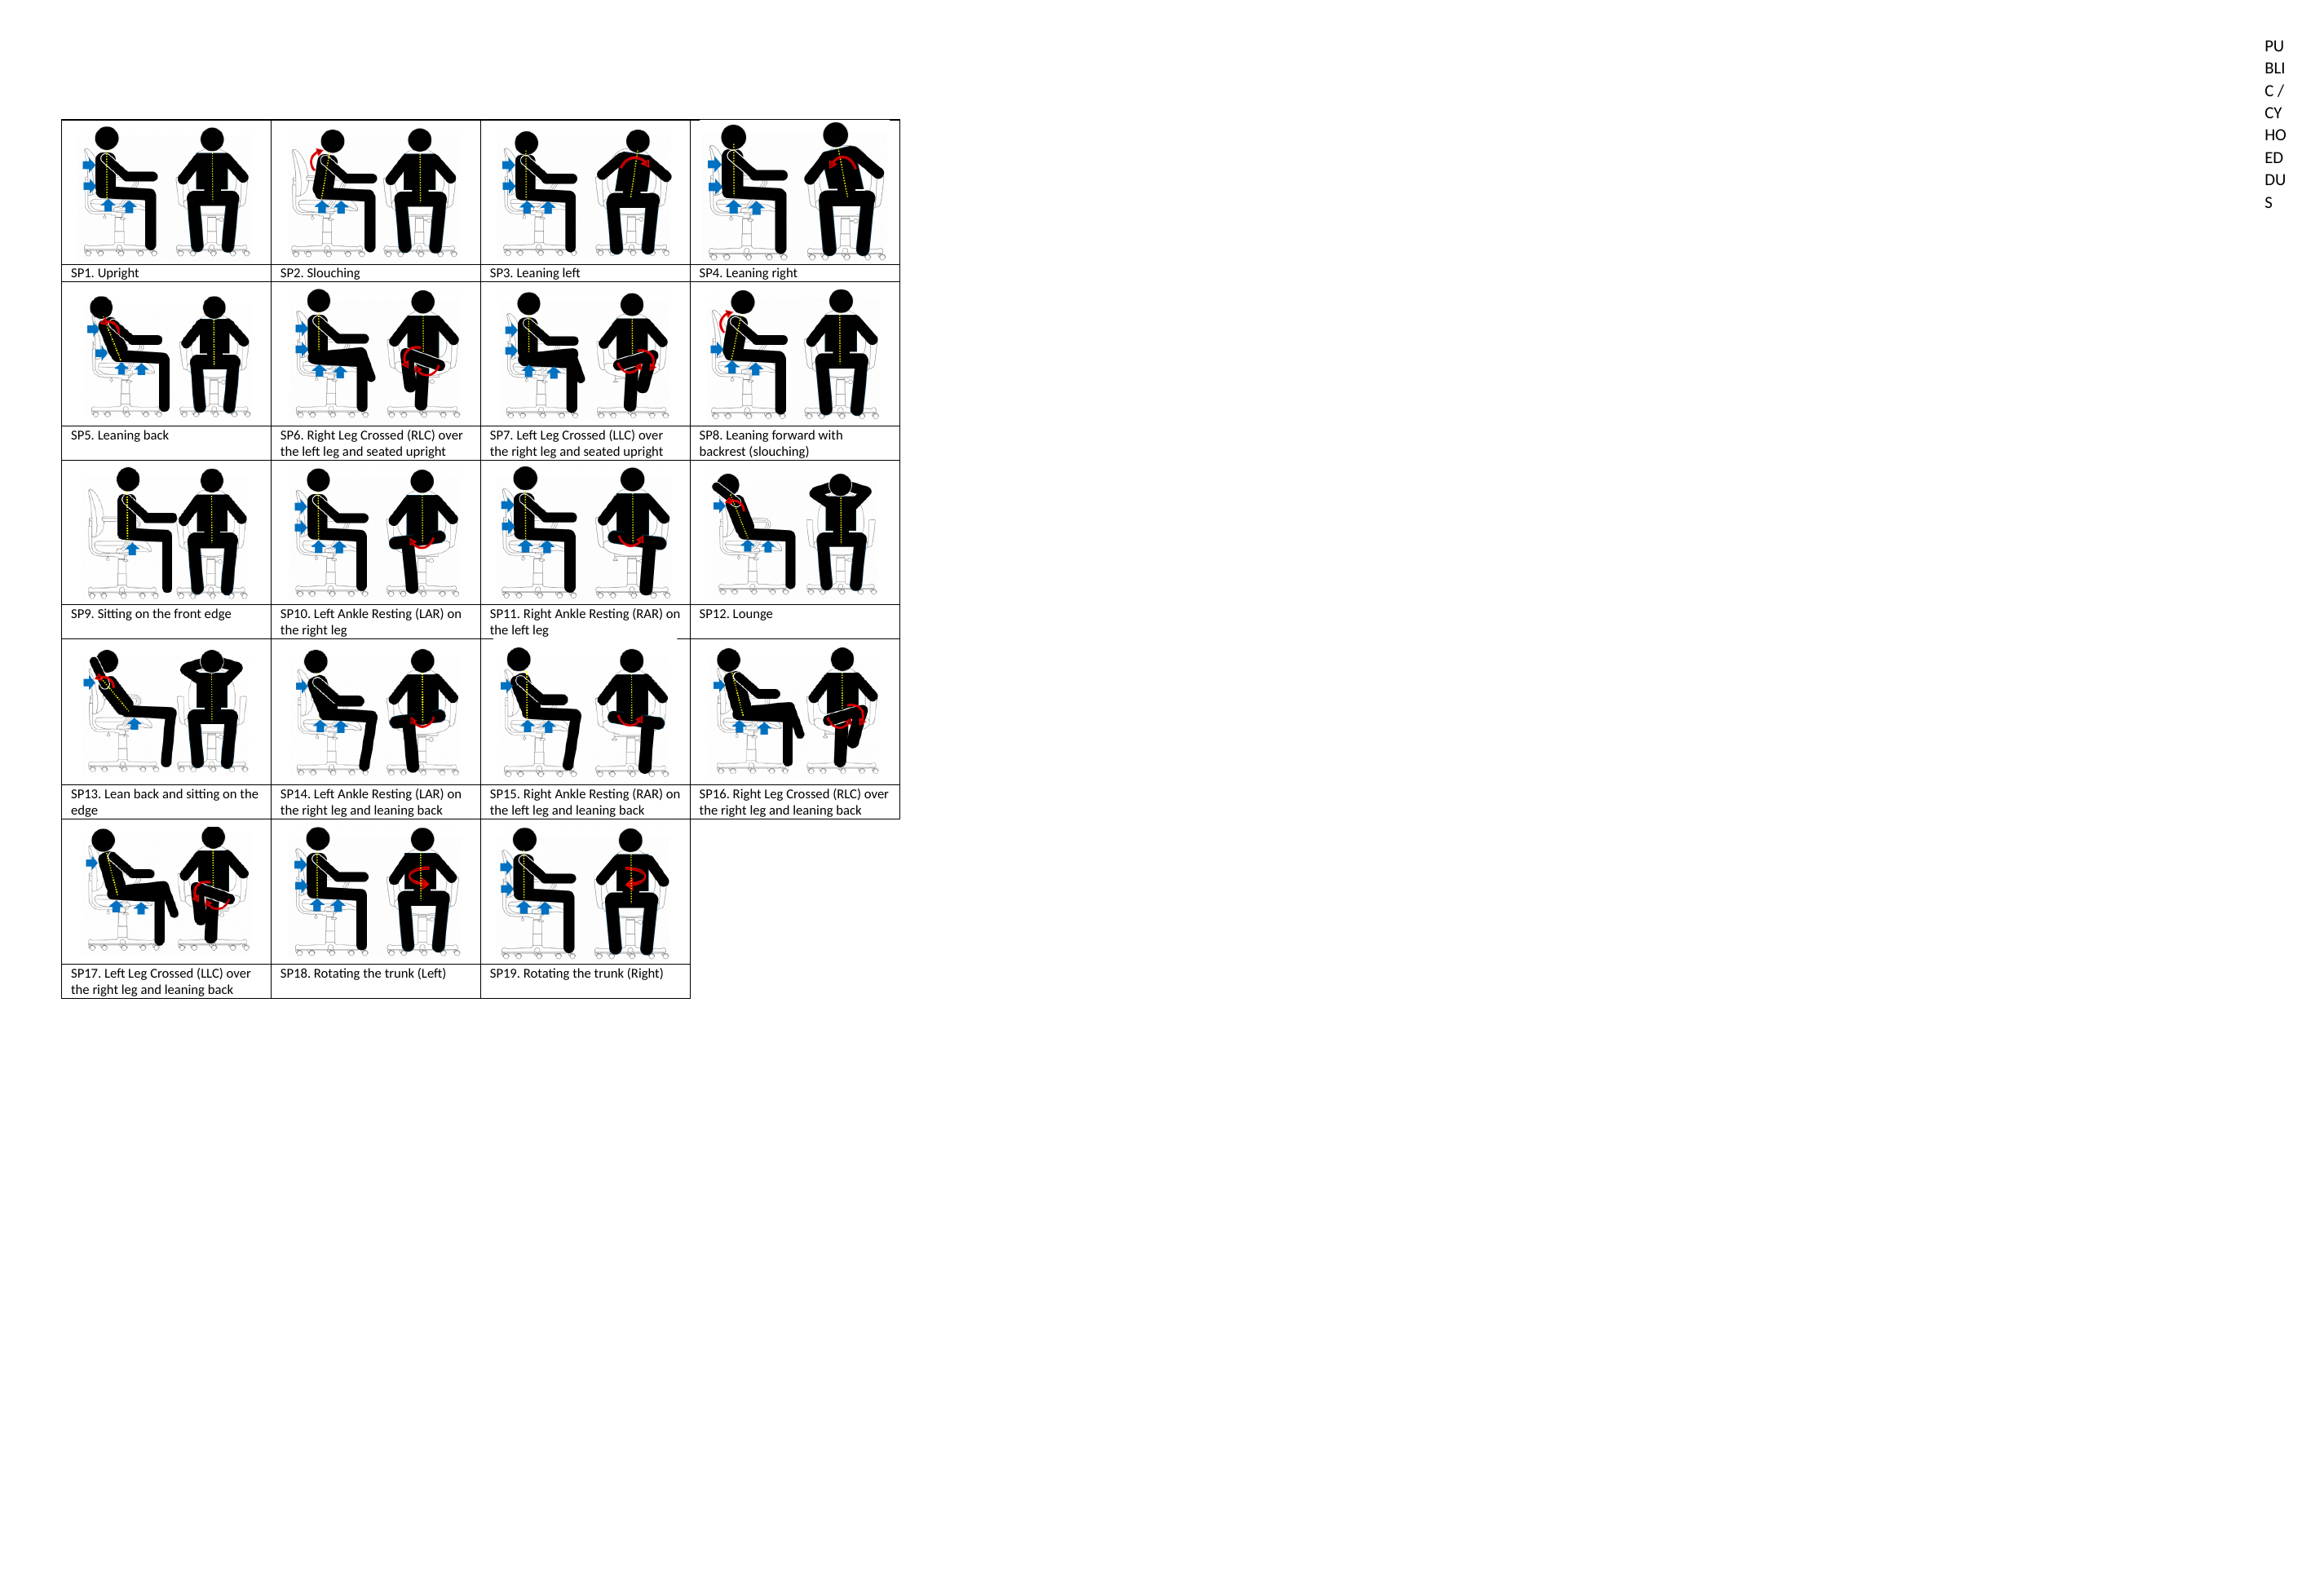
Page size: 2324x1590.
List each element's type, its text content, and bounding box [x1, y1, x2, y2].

table_cell SP1. Upright [62, 265, 271, 281]
table_cell SP19. Rotating the trunk (Right) [481, 965, 690, 998]
picture [496, 822, 674, 961]
table_cell SP13. Lean back and sitting on the edge [62, 785, 271, 819]
table_cell [481, 819, 690, 964]
table_cell [62, 819, 271, 964]
table_cell [481, 282, 690, 426]
table_cell SP7. Left Leg Crossed (LLC) over the right leg and seated upright [481, 426, 690, 460]
table_cell [691, 461, 899, 604]
table_cell SP12. Lounge [691, 605, 899, 638]
picture [496, 126, 674, 258]
table_cell [272, 461, 480, 604]
picture [78, 288, 255, 420]
table_cell SP15. Right Ankle Resting (RAR) on the left leg and leaning back [481, 785, 690, 819]
table_header [481, 121, 690, 263]
table_cell SP2. Slouching [272, 265, 480, 281]
picture [78, 463, 254, 602]
table_cell SP4. Leaning right [691, 265, 899, 281]
table_cell [481, 461, 690, 604]
table_cell [62, 282, 271, 426]
table_cell [62, 639, 271, 784]
table_header [691, 121, 700, 263]
picture [286, 284, 465, 424]
picture [287, 121, 464, 263]
picture [287, 646, 464, 778]
table_cell SP10. Left Ankle Resting (LAR) on the right leg [272, 605, 480, 638]
table_cell [691, 639, 899, 784]
table_header [272, 121, 287, 263]
table_cell SP3. Leaning left [481, 265, 690, 281]
table_cell SP9. Sitting on the front edge [62, 605, 271, 638]
table_cell [272, 639, 480, 784]
picture [706, 284, 884, 424]
picture [76, 122, 256, 262]
table_cell SP5. Leaning back [62, 426, 271, 460]
table_cell [272, 282, 480, 426]
table_cell SP17. Left Leg Crossed (LLC) over the right leg and leaning back [62, 965, 271, 998]
table_cell [272, 819, 480, 964]
table_cell [481, 639, 493, 784]
picture [497, 286, 674, 422]
table_header [62, 121, 271, 263]
picture [288, 465, 463, 600]
table_cell SP14. Left Ankle Resting (LAR) on the right leg and leaning back [272, 785, 480, 819]
picture [700, 120, 890, 264]
table_cell [678, 639, 690, 784]
picture [78, 827, 254, 956]
picture [706, 642, 883, 782]
picture [288, 824, 464, 959]
picture [76, 647, 256, 777]
picture [495, 463, 676, 602]
table_cell SP18. Rotating the trunk (Left) [272, 965, 480, 998]
table_cell [62, 461, 271, 604]
picture [705, 465, 884, 599]
table_header [464, 121, 480, 263]
table_cell SP11. Right Ankle Resting (RAR) on the left leg [481, 605, 690, 638]
table_cell SP8. Leaning forward with backrest (slouching) [691, 426, 899, 460]
table_cell [691, 282, 899, 426]
table_cell SP6. Right Leg Crossed (RLC) over the left leg and seated upright [272, 426, 480, 460]
picture [493, 638, 678, 784]
table_header [890, 121, 899, 263]
table_cell SP16. Right Leg Crossed (RLC) over the right leg and leaning back [691, 785, 899, 819]
